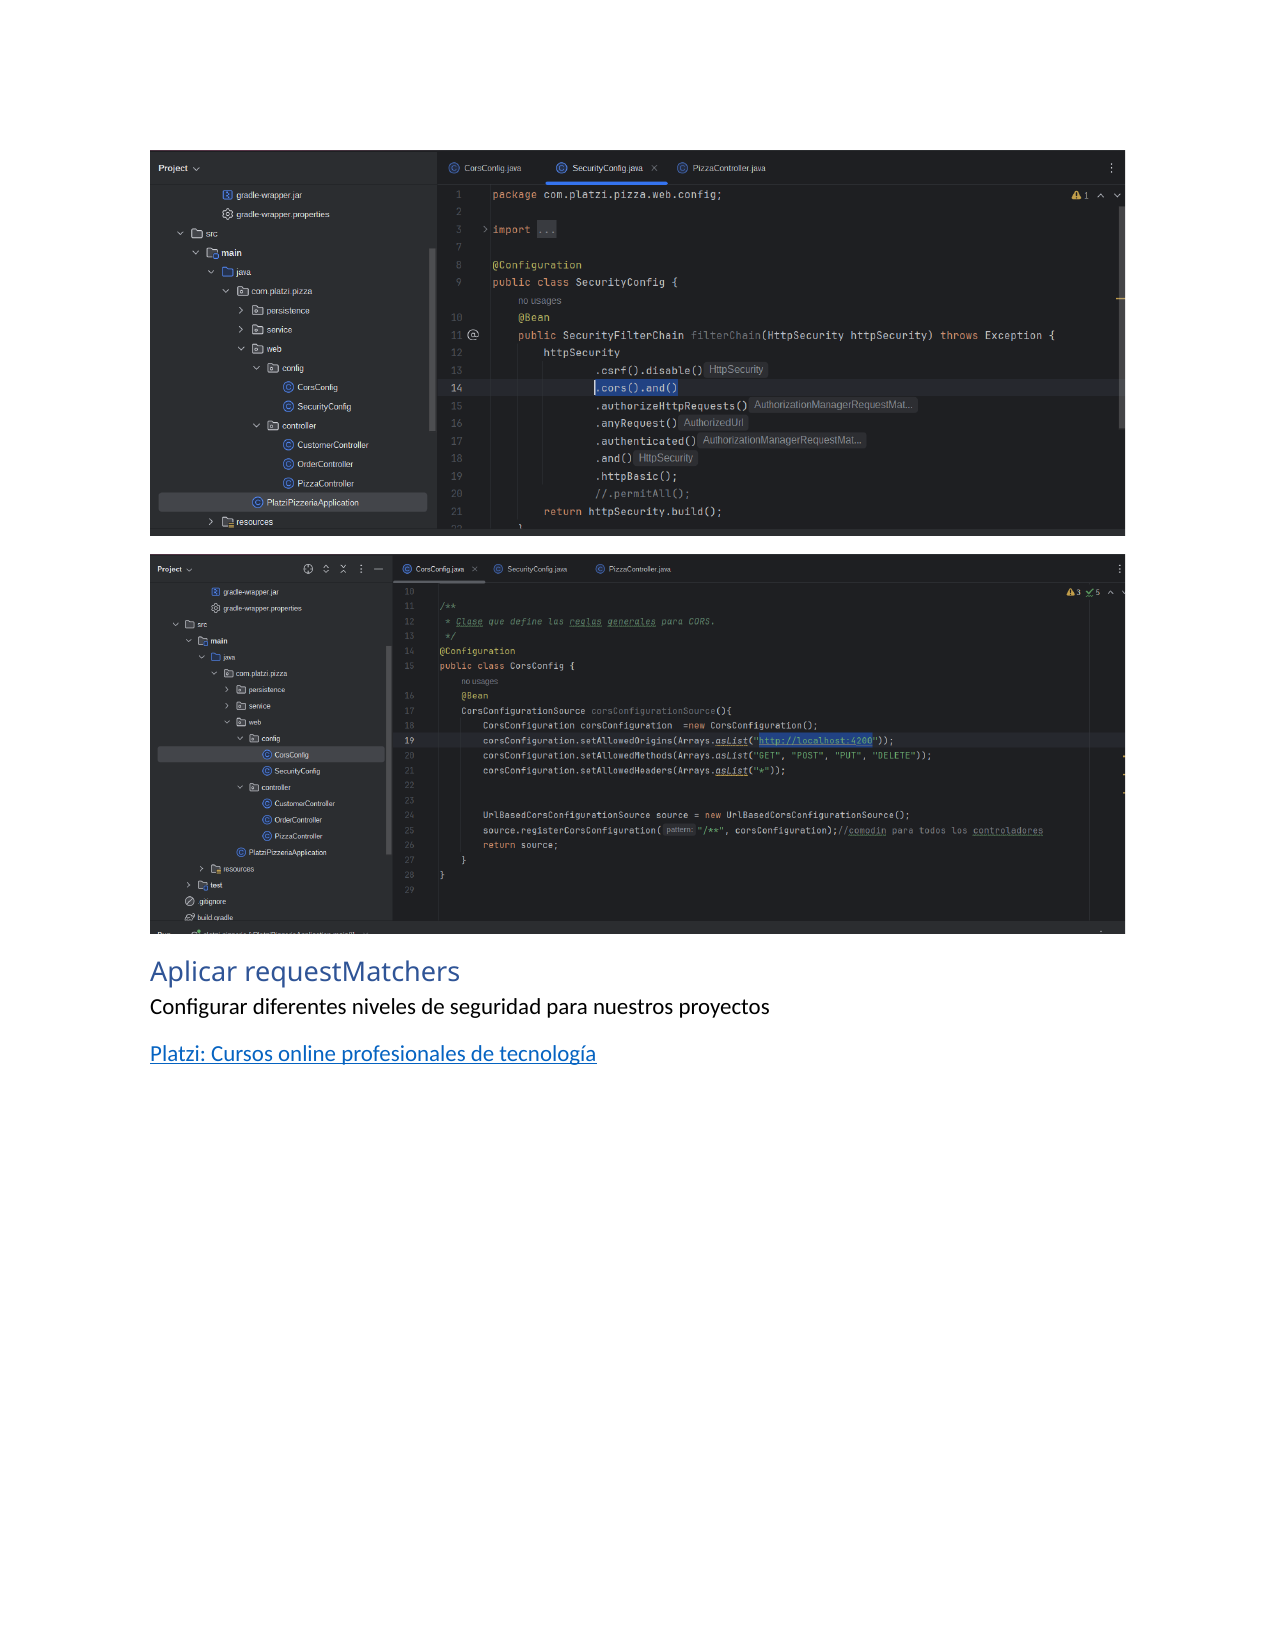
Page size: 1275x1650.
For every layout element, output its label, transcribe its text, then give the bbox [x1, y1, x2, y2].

subtitle Aplicar requestMatchers [150, 952, 1125, 989]
text Platzi: Cursos online profesionales de tecnología [150, 1039, 1125, 1067]
text Configurar diferentes niveles de seguridad para nuestros proyectos [150, 992, 1125, 1020]
picture [150, 150, 1125, 536]
picture [150, 554, 1125, 934]
